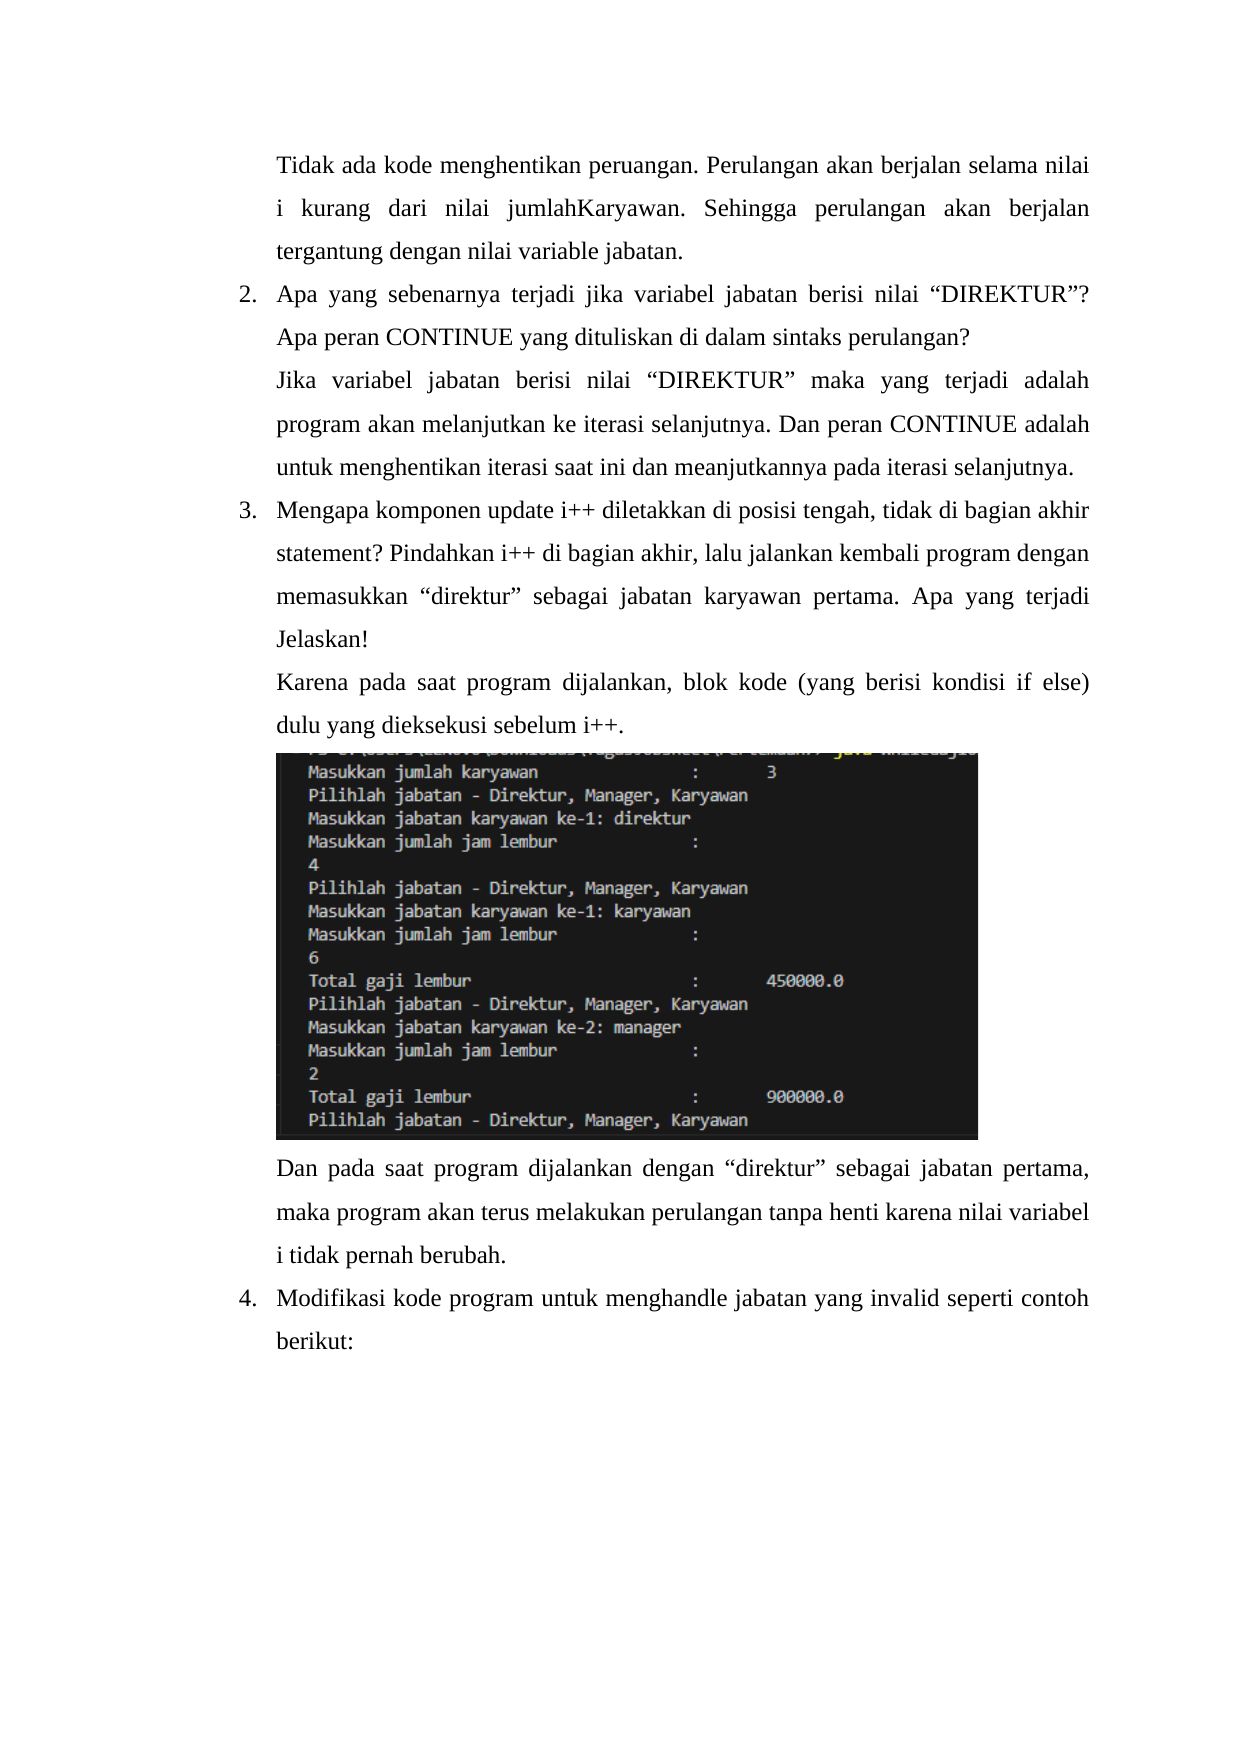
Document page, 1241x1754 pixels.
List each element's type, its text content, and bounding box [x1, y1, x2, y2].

list Karena pada saat program dijalankan, blok kode (yang berisi kondisi if else) dulu yang dieksekusi sebelum i++. [276, 667, 1090, 739]
list Tidak ada kode menghentikan peruangan. Perulangan akan berjalan selama nilai i kurang dari nilai jumlahKaryawan. Sehingga perulangan akan berjalan tergantung dengan nilai variable jabatan. [276, 150, 1090, 265]
list Mengapa komponen update i++ diletakkan di posisi tengah, tidak di bagian akhir statement? Pindahkan i++ di bagian akhir, lalu jalankan kembali program dengan memasukkan “direktur” sebagai jabatan karyawan pertama. Apa yang terjadi Jelaskan! [238, 495, 1090, 653]
list Dan pada saat program dijalankan dengan “direktur” sebagai jabatan pertama, maka program akan terus melakukan perulangan tanpa henti karena nilai variabel i tidak pernah berubah. [276, 1153, 1090, 1268]
list Jika variabel jabatan berisi nilai “DIREKTUR” maka yang terjadi adalah program akan melanjutkan ke iterasi selanjutnya. Dan peran CONTINUE adalah untuk menghentikan iterasi saat ini dan meanjutkannya pada iterasi selanjutnya. [276, 366, 1090, 481]
picture [276, 753, 979, 1140]
list Modifikasi kode program untuk menghandle jabatan yang invalid seperti contoh berikut: [238, 1283, 1090, 1355]
list Apa yang sebenarnya terjadi jika variabel jabatan berisi nilai “DIREKTUR”? Apa peran CONTINUE yang dituliskan di dalam sintaks perulangan? [238, 279, 1090, 351]
